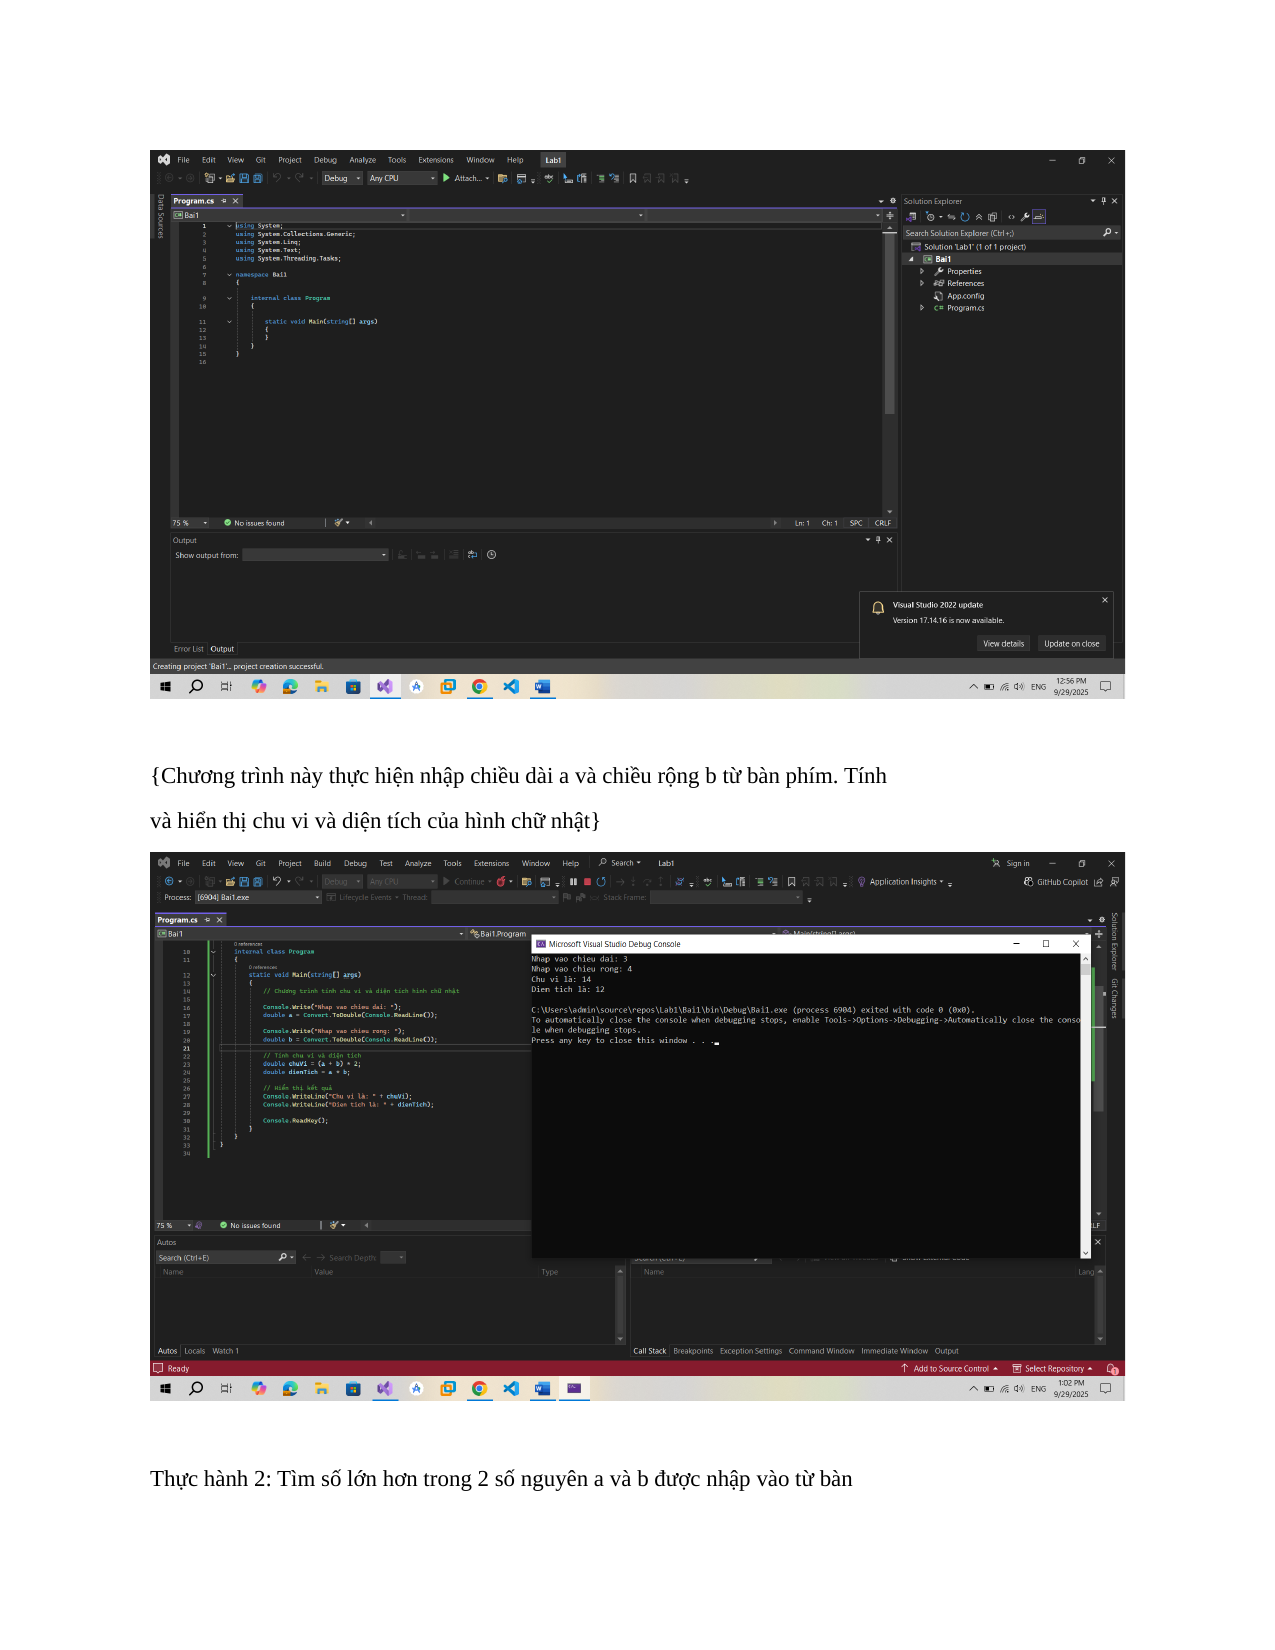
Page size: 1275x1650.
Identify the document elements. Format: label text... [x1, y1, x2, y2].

text Thực hành 2: Tìm số lớn hơn trong 2 số nguyên a và b được nhập vào từ bàn [150, 1465, 1125, 1491]
text và hiển thị chu vi và diện tích của hình chữ nhật} [150, 807, 1125, 834]
text {Chương trình này thực hiện nhập chiều dài a và chiều rộng b từ bàn phím. Tính [150, 762, 1125, 789]
picture [150, 852, 1125, 1401]
picture [150, 150, 1125, 699]
